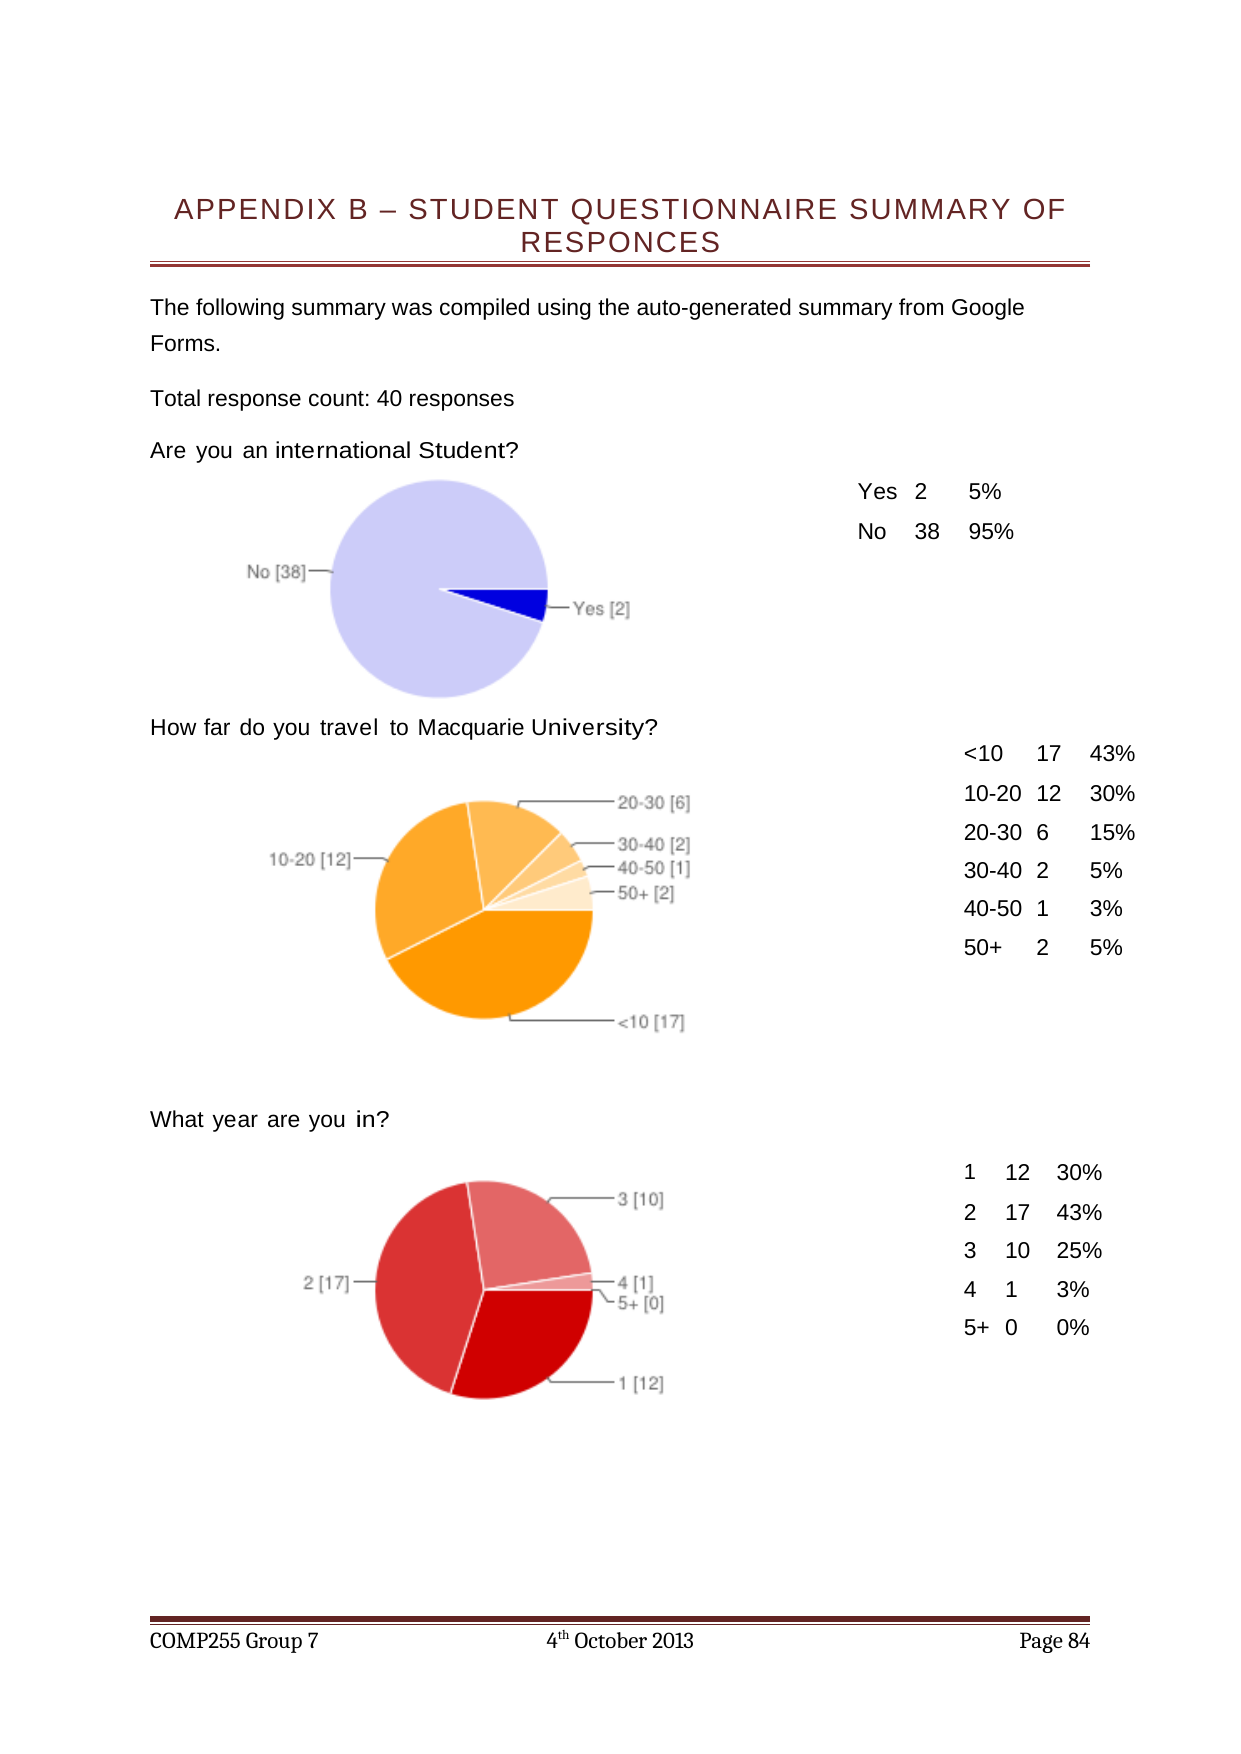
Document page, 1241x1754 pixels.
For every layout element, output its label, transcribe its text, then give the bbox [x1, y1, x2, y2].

table_cell 0 [1005, 1314, 1056, 1354]
table_cell 3 [964, 1238, 1005, 1276]
table_cell 3% [1056, 1276, 1127, 1314]
table_cell 1 [1005, 1276, 1056, 1314]
table_header 12 [1005, 1159, 1056, 1199]
text How far do you travel to Macquarie University? [150, 714, 1090, 740]
table_cell 12 [1036, 780, 1089, 819]
table_cell 40-50 [964, 895, 1036, 934]
table_cell 4 [964, 1276, 1005, 1314]
text Total response count: 40 responses [150, 384, 1090, 411]
table_cell 1 [1036, 895, 1089, 934]
table_cell 0% [1056, 1314, 1127, 1354]
table_cell 50+ [964, 934, 1036, 974]
table_header 1 [964, 1159, 1005, 1199]
table_header 17 [1036, 740, 1089, 780]
table_cell 10 [1005, 1238, 1056, 1276]
table_header 30% [1056, 1159, 1127, 1199]
table_cell 25% [1056, 1238, 1127, 1276]
picture [195, 785, 772, 1035]
table_cell 2 [1036, 857, 1089, 895]
text Are you an international Student? [150, 437, 1090, 464]
picture [195, 1164, 772, 1415]
text What year are you in? [150, 1106, 1090, 1132]
table_header 43% [1090, 740, 1151, 780]
picture [150, 463, 727, 714]
table_cell 43% [1056, 1199, 1127, 1237]
table_cell 5+ [964, 1314, 1005, 1354]
table_cell 30% [1090, 780, 1151, 819]
table_cell 2 [1036, 934, 1089, 974]
table_cell 6 [1036, 819, 1089, 857]
text The following summary was compiled using the auto-generated summary from Google Forms. [150, 293, 1090, 358]
table_cell 30-40 [964, 857, 1036, 895]
table_cell 17 [1005, 1199, 1056, 1237]
table_cell 5% [1090, 857, 1151, 895]
table_cell 3% [1090, 895, 1151, 934]
table_header <10 [964, 740, 1036, 780]
subtitle Appendix B – student questionnaire summary of responces [150, 192, 1090, 261]
table_cell 5% [1090, 934, 1151, 974]
table_cell 15% [1090, 819, 1151, 857]
table_cell 2 [964, 1199, 1005, 1237]
table_cell 10-20 [964, 780, 1036, 819]
table_cell 20-30 [964, 819, 1036, 857]
